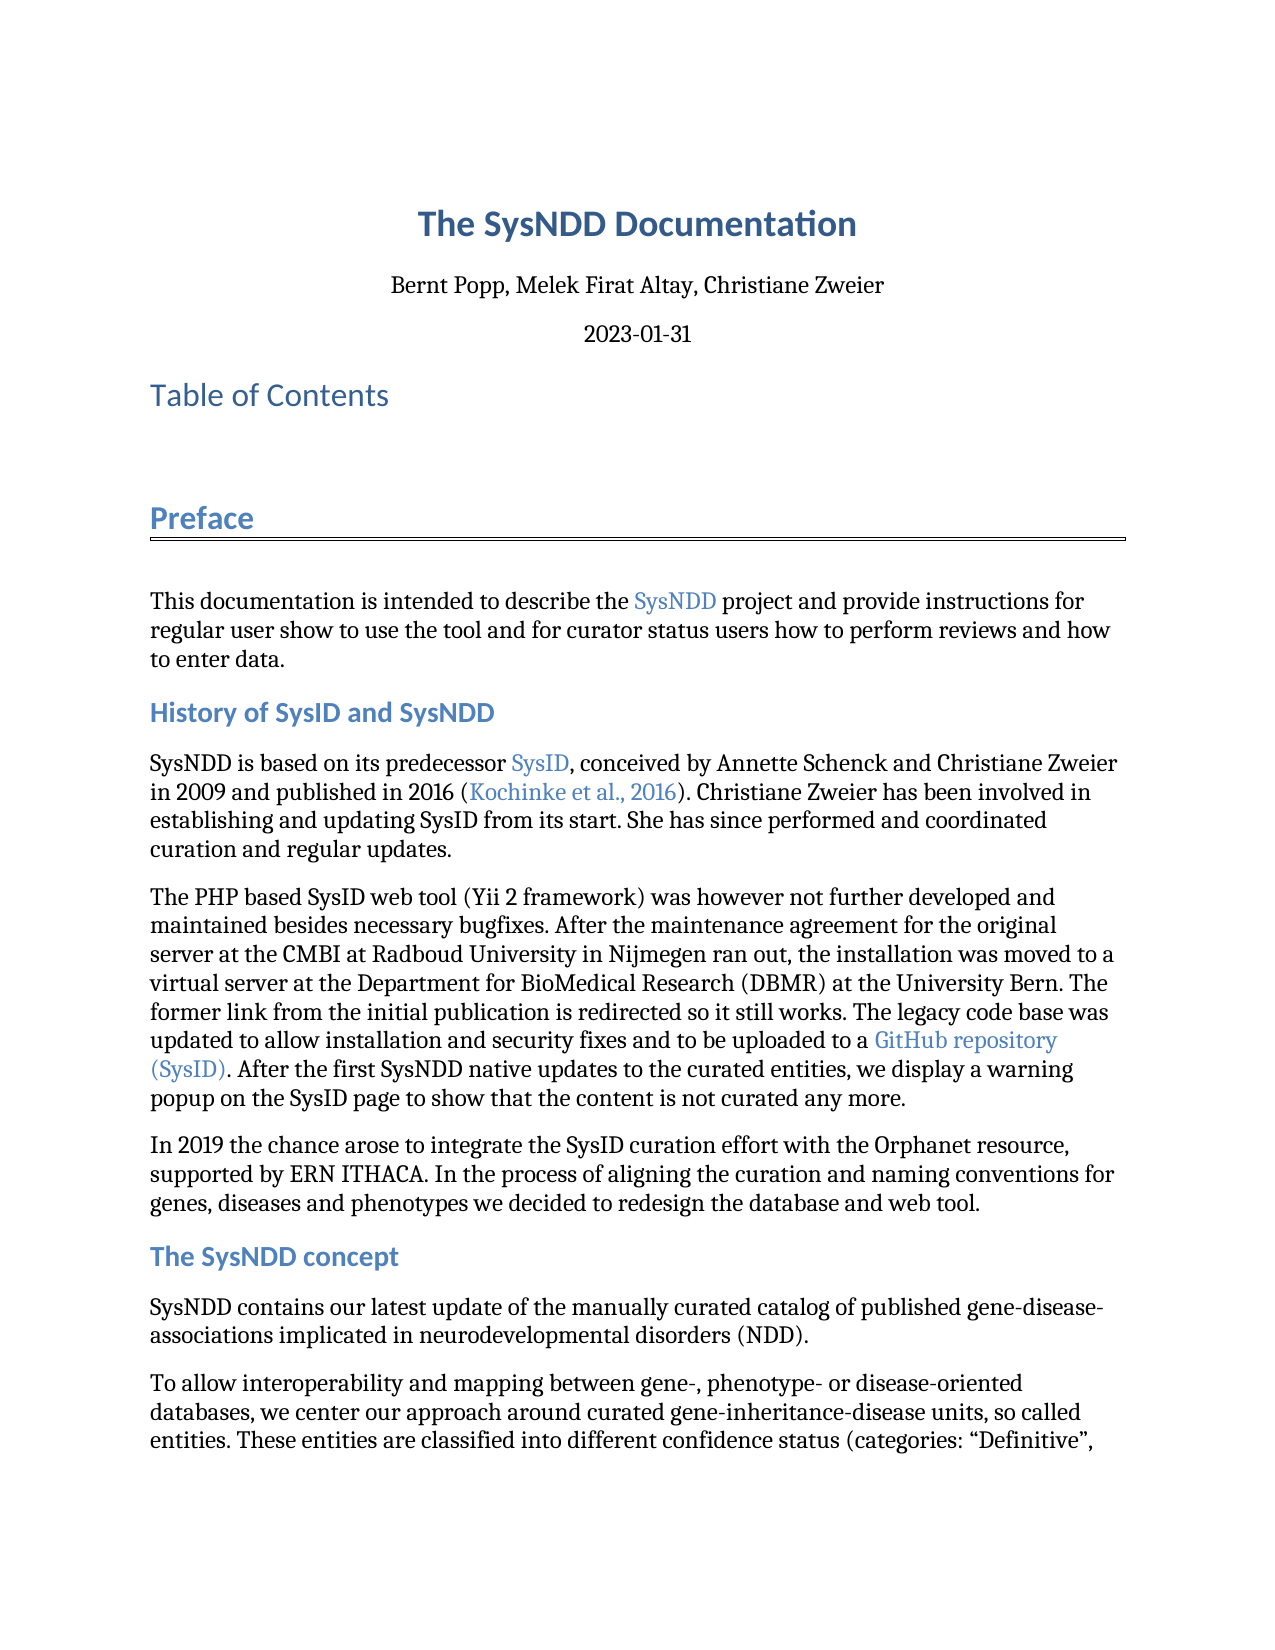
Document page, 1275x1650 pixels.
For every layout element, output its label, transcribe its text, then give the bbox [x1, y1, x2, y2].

subtitle History of SysID and SysNDD [150, 694, 1125, 730]
text SysNDD contains our latest update of the manually curated catalog of published gene-disease-associations implicated in neurodevelopmental disorders (NDD). [150, 1293, 1125, 1350]
text In 2019 the chance arose to integrate the SysID curation effort with the Orphanet resource, supported by ERN ITHACA. In the process of aligning the curation and naming conventions for genes, diseases and phenotypes we decided to redesign the database and web tool. [150, 1131, 1125, 1217]
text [150, 1369, 1125, 1455]
title The SysNDD Documentation [150, 200, 1125, 246]
text The PHP based SysID web tool (Yii 2 framework) was however not further developed and maintained besides necessary bugfixes. After the maintenance agreement for the original server at the CMBI at Radboud University in Nijmegen ran out, the installation was moved to a virtual server at the Department for BioMedical Research (DBMR) at the University Bern. The former link from the initial publication is redirected so it still works. The legacy code base was updated to allow installation and security fixes and to be uploaded to a GitHub repository (SysID). After the first SysNDD native updates to the curated entities, we display a warning popup on the SysID page to show that the content is not curated any more. [150, 882, 1125, 1112]
text This documentation is intended to describe the SysNDD project and provide instructions for regular user show to use the tool and for curator status users how to perform reviews and how to enter data. [150, 587, 1125, 673]
text Bernt Popp, Melek Firat Altay, Christiane Zweier [150, 271, 1125, 299]
subtitle The SysNDD concept [150, 1238, 1125, 1274]
subtitle Preface [150, 497, 1125, 537]
text 2023-01-31 [150, 320, 1125, 349]
text SysNDD is based on its predecessor SysID, conceived by Annette Schenck and Christiane Zweier in 2009 and published in 2016 (Kochinke et al., 2016). Christiane Zweier has been involved in establishing and updating SysID from its start. She has since performed and coordinated curation and regular updates. [150, 749, 1125, 864]
